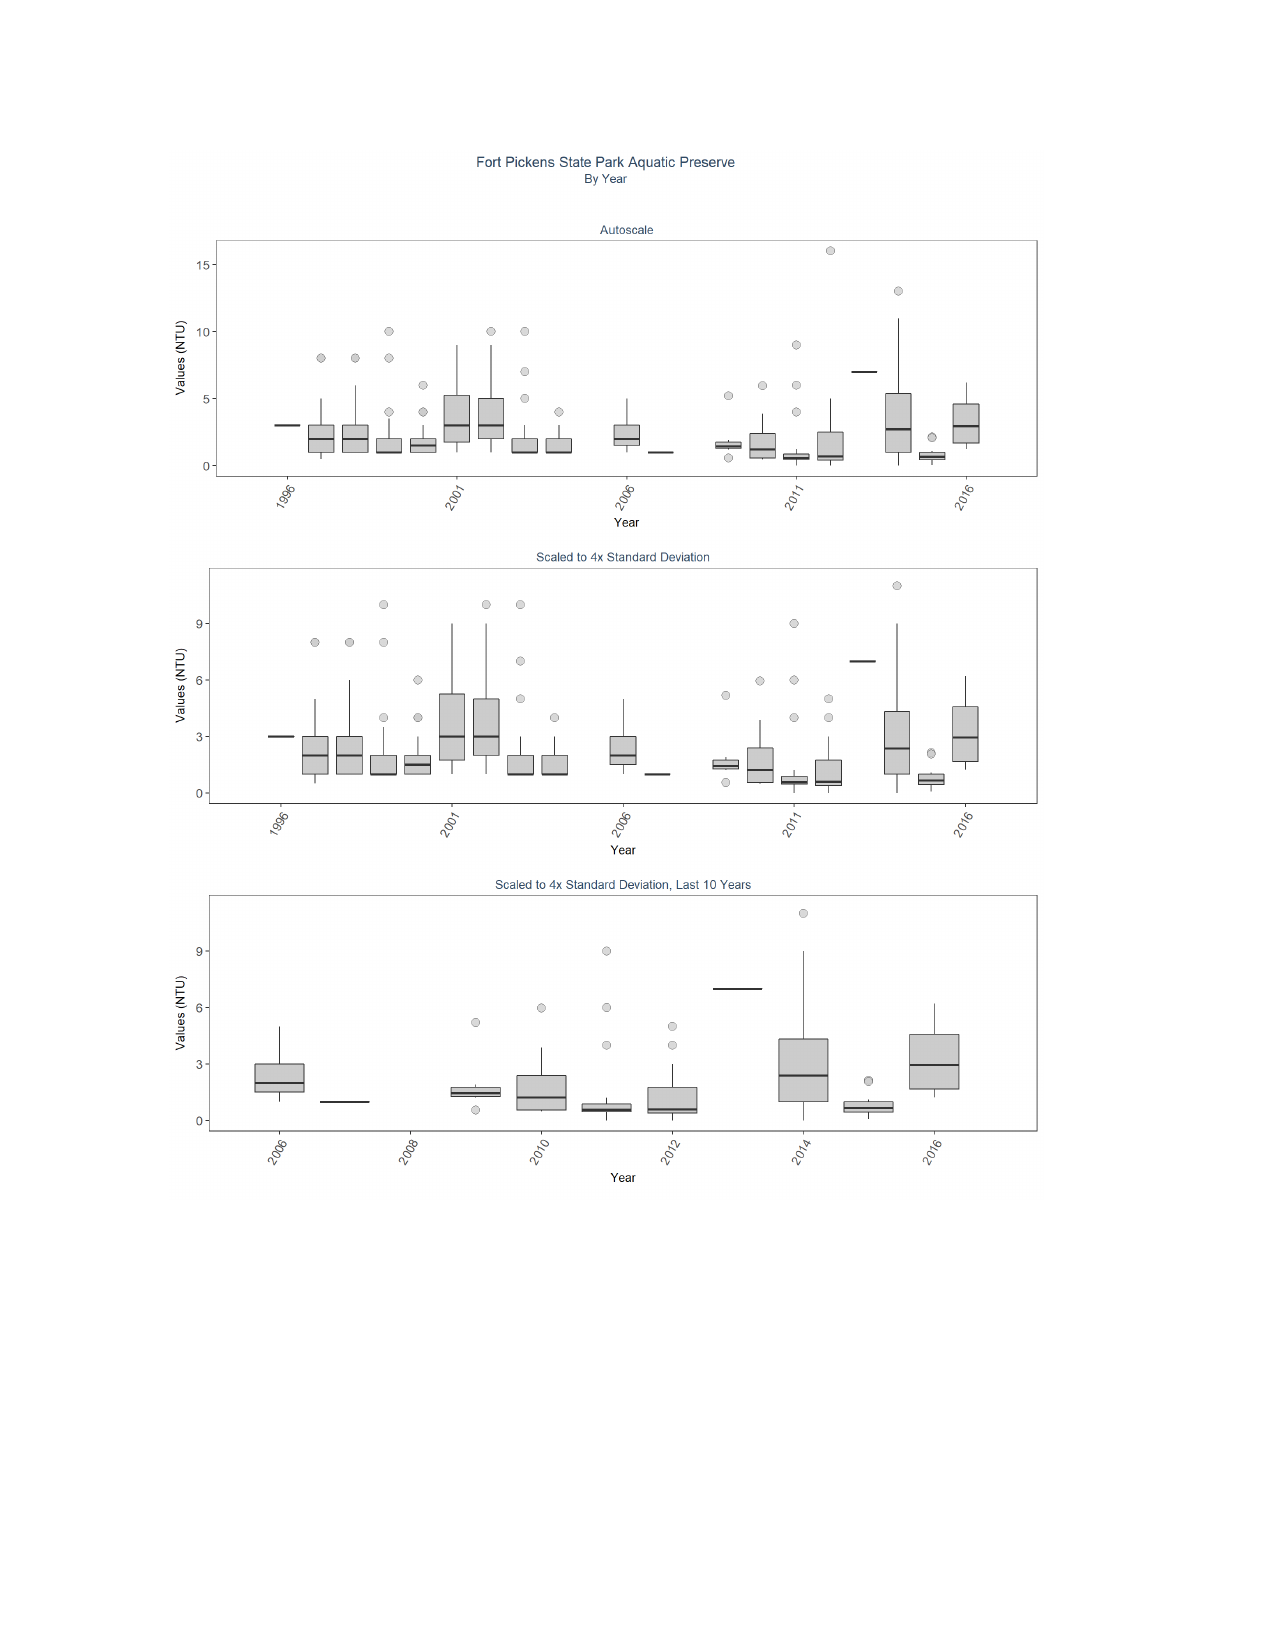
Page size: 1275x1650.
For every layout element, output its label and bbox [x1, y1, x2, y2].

picture [168, 150, 1044, 1200]
